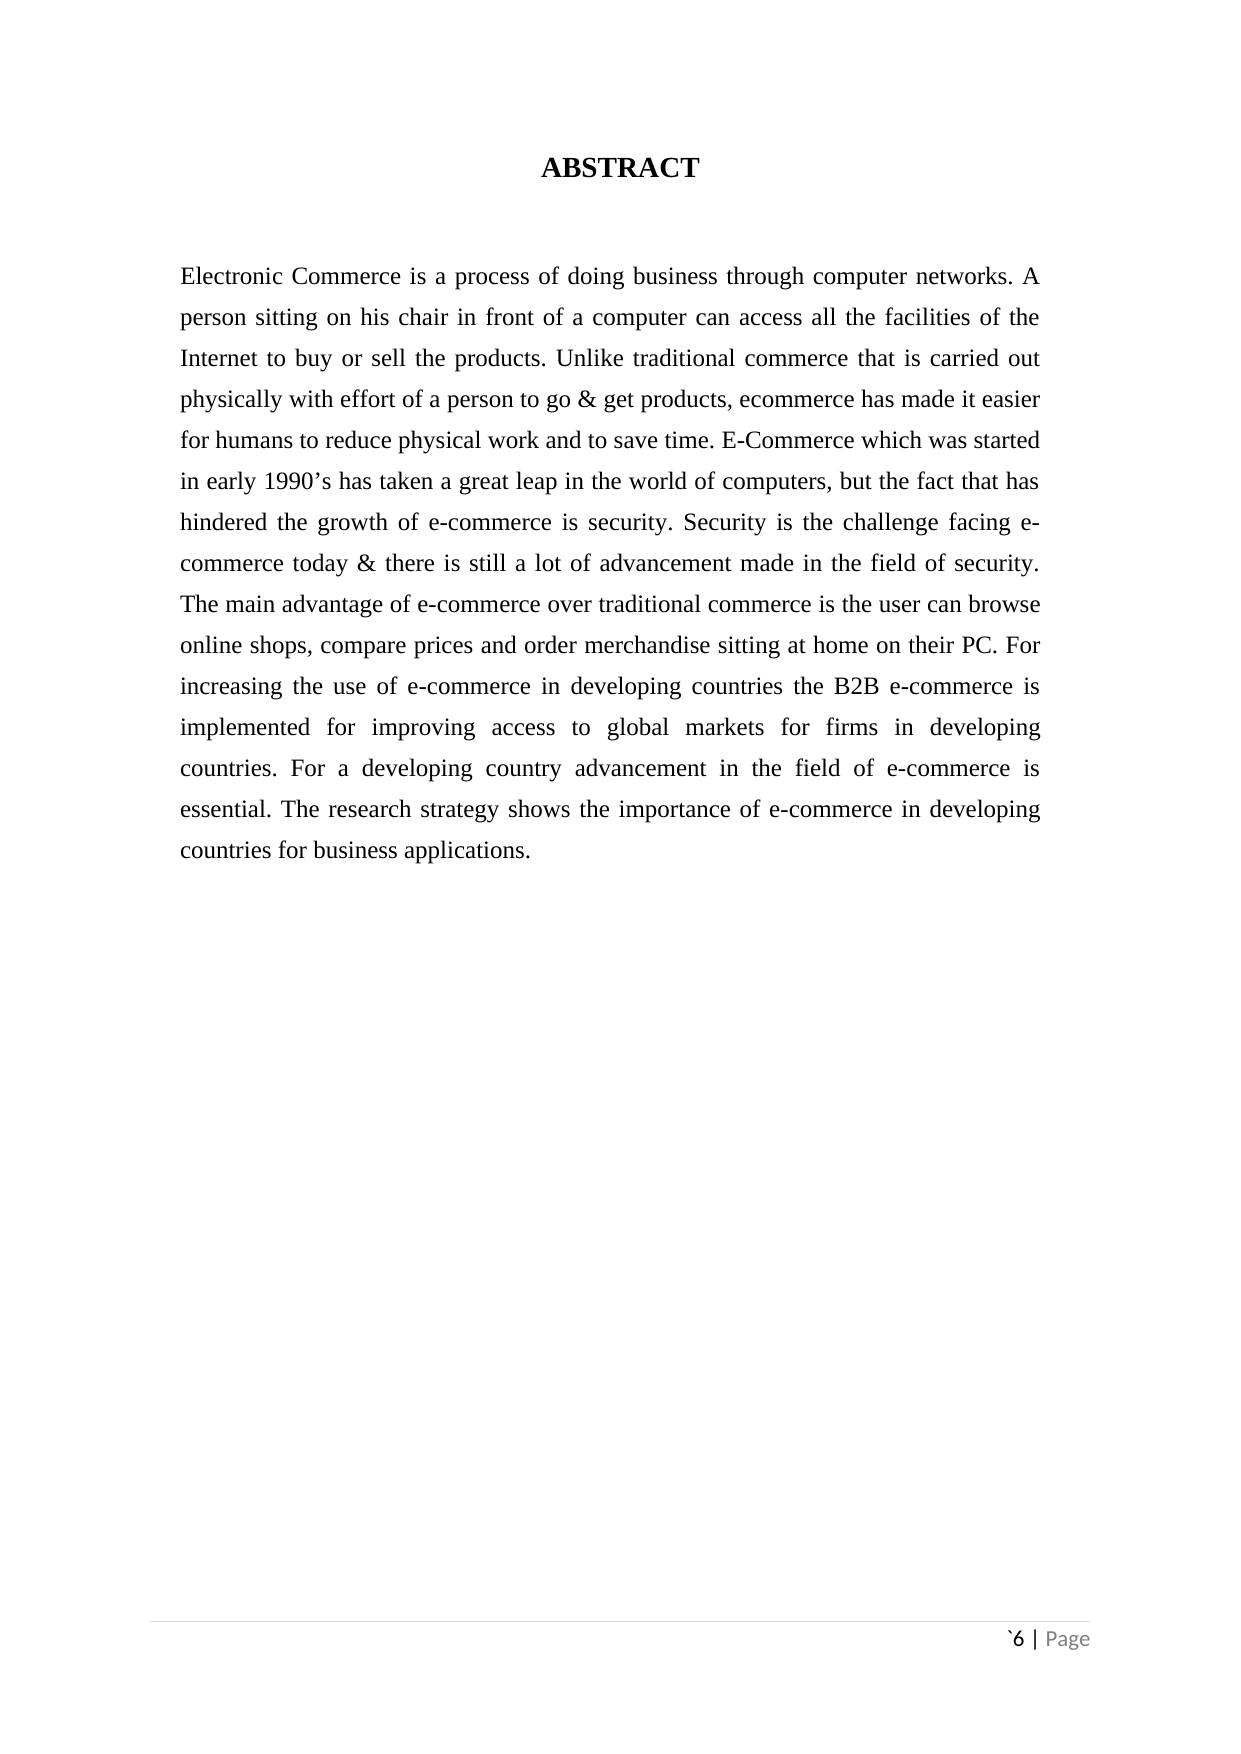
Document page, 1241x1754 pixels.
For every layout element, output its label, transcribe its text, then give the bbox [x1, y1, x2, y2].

text Electronic Commerce is a process of doing business through computer networks. A person sitting on his chair in front of a computer can access all the facilities of the Internet to buy or sell the products. Unlike traditional commerce that is carried out physically with effort of a person to go & get products, ecommerce has made it easier for humans to reduce physical work and to save time. E-Commerce which was started in early 1990’s has taken a great leap in the world of computers, but the fact that has hindered the growth of e-commerce is security. Security is the challenge facing e-commerce today & there is still a lot of advancement made in the field of security. The main advantage of e-commerce over traditional commerce is the user can browse online shops, compare prices and order merchandise sitting at home on their PC. For increasing the use of e-commerce in developing countries the B2B e-commerce is implemented for improving access to global markets for firms in developing countries. For a developing country advancement in the field of e-commerce is essential. The research strategy shows the importance of e-commerce in developing countries for business applications. [180, 261, 1041, 864]
text ABSTRACT [150, 150, 1090, 183]
